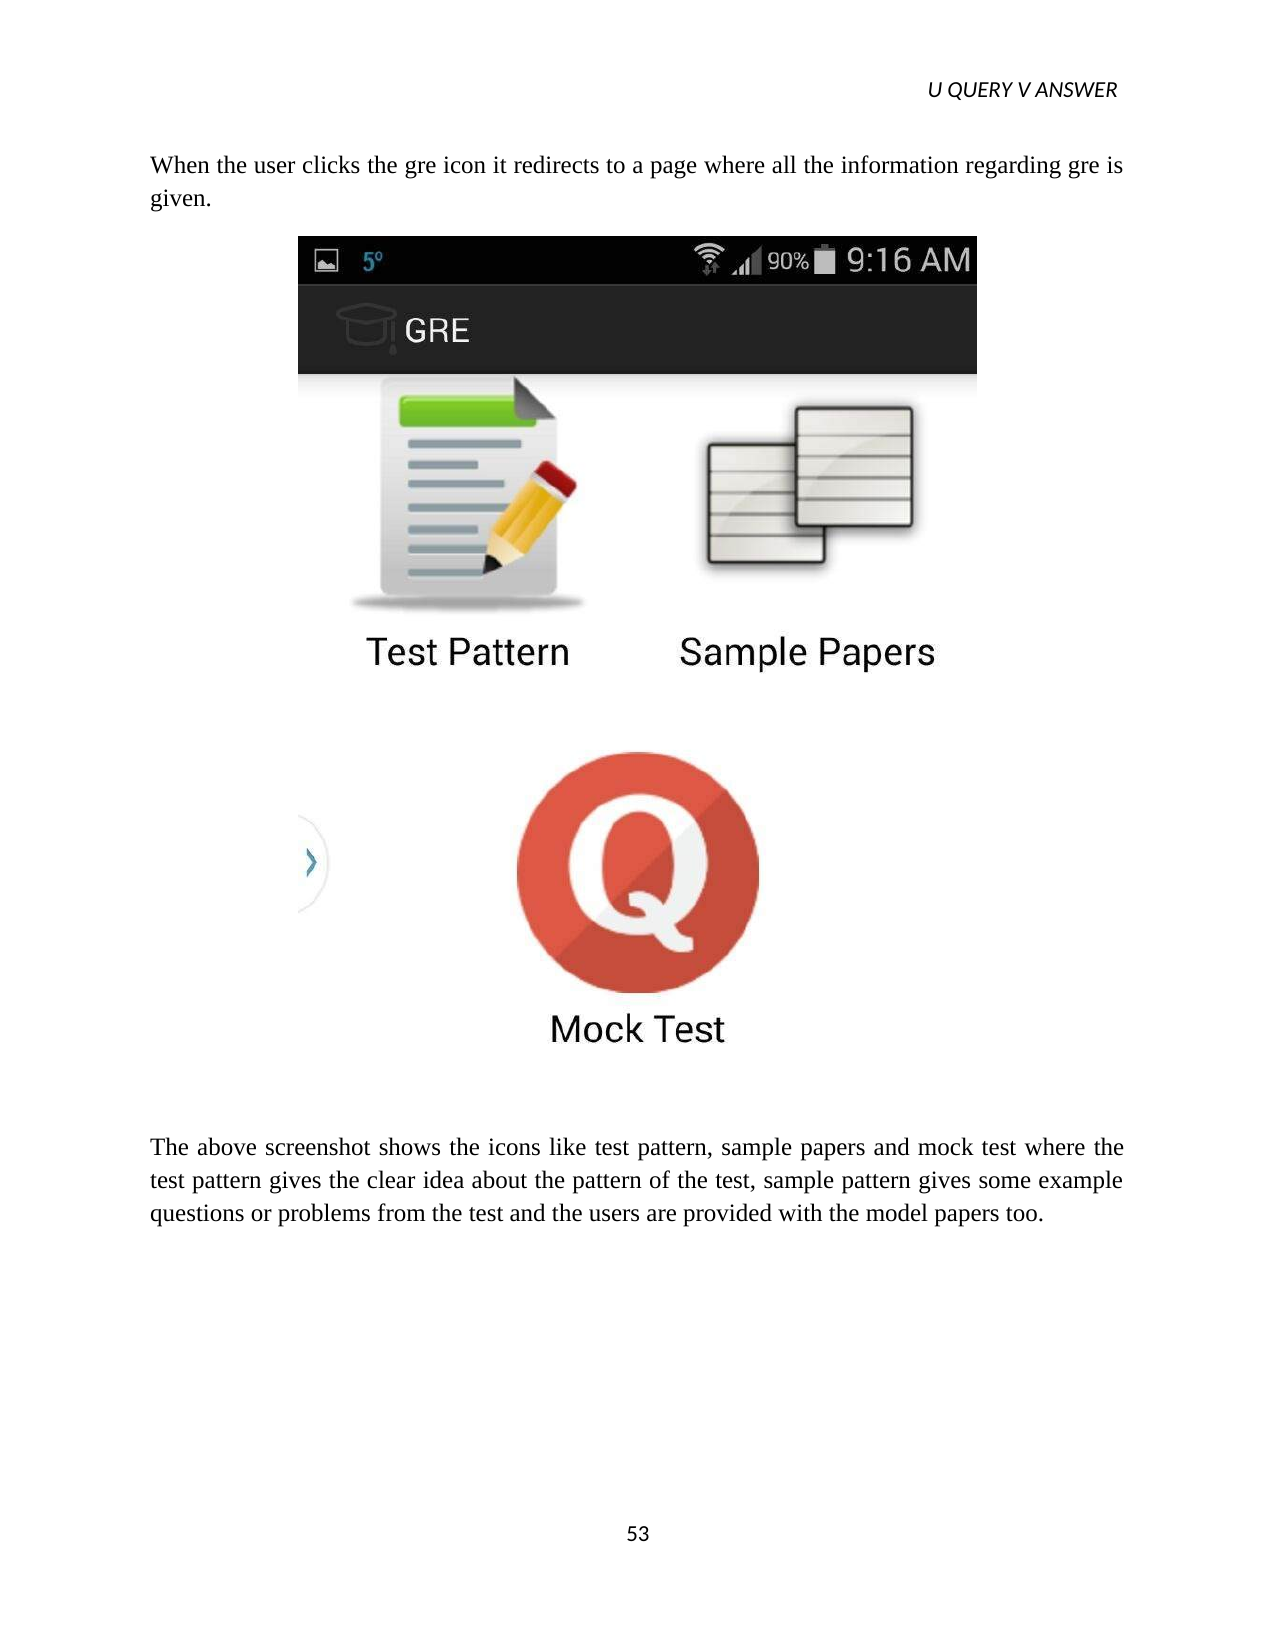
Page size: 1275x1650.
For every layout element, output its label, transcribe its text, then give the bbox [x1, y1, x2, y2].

text When the user clicks the gre icon it redirects to a page where all the information regarding gre is given. [150, 150, 1125, 212]
text The above screenshot shows the icons like test pattern, sample papers and mock test where the test pattern gives the clear idea about the pattern of the test, sample pattern gives some example questions or problems from the test and the users are provided with the model papers too. [150, 1132, 1125, 1227]
picture [298, 236, 977, 1106]
